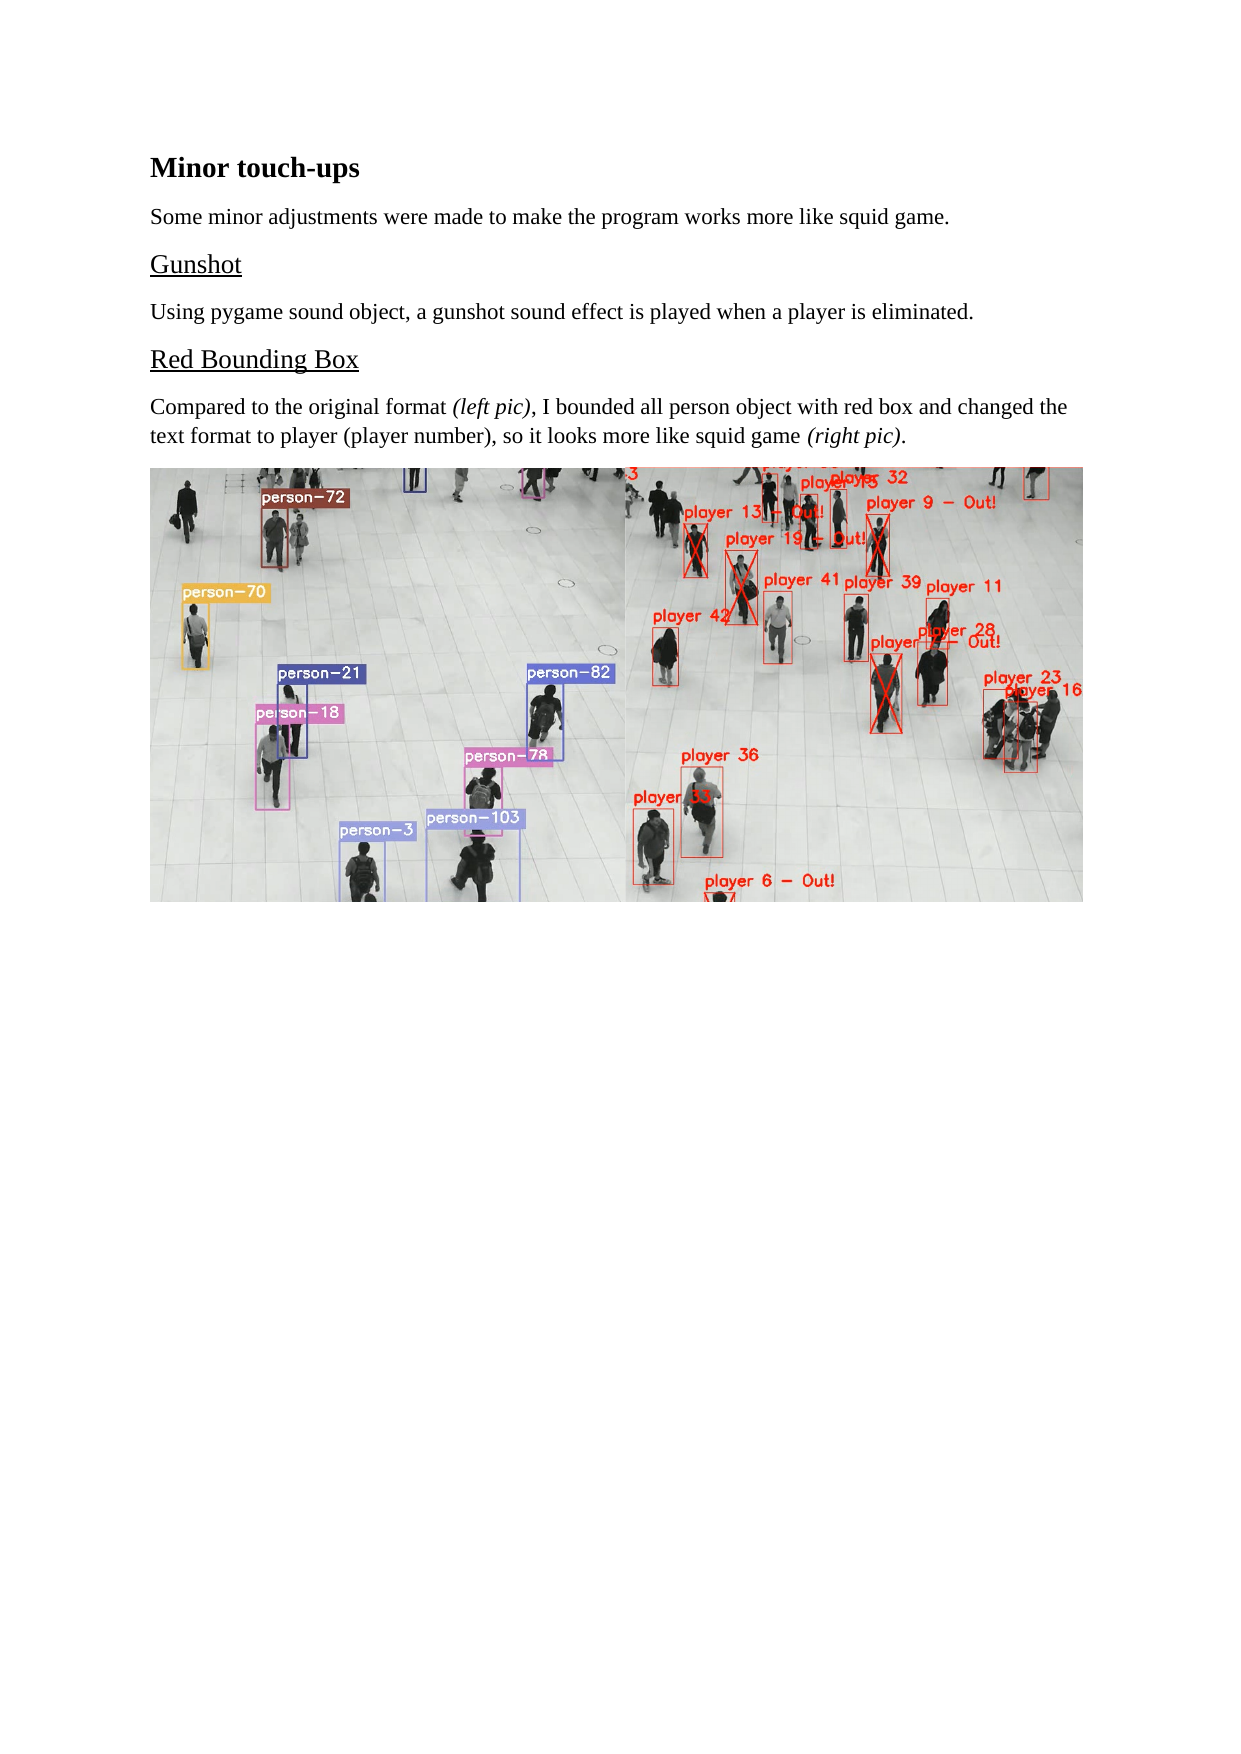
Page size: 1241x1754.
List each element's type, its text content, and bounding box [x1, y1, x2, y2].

text Using pygame sound object, a gunshot sound effect is played when a player is eliminated. [150, 298, 1090, 324]
text Compared to the original format (left pic), I bounded all person object with red box and changed the text format to player (player number), so it looks more like squid game (right pic). [150, 393, 1090, 448]
text Some minor adjustments were made to make the program works more like squid game. [150, 203, 1090, 229]
subtitle Minor touch-ups [150, 150, 1090, 183]
subtitle Gunshot [150, 248, 1090, 279]
subtitle Red Bounding Box [150, 343, 1090, 374]
picture [150, 467, 1083, 902]
